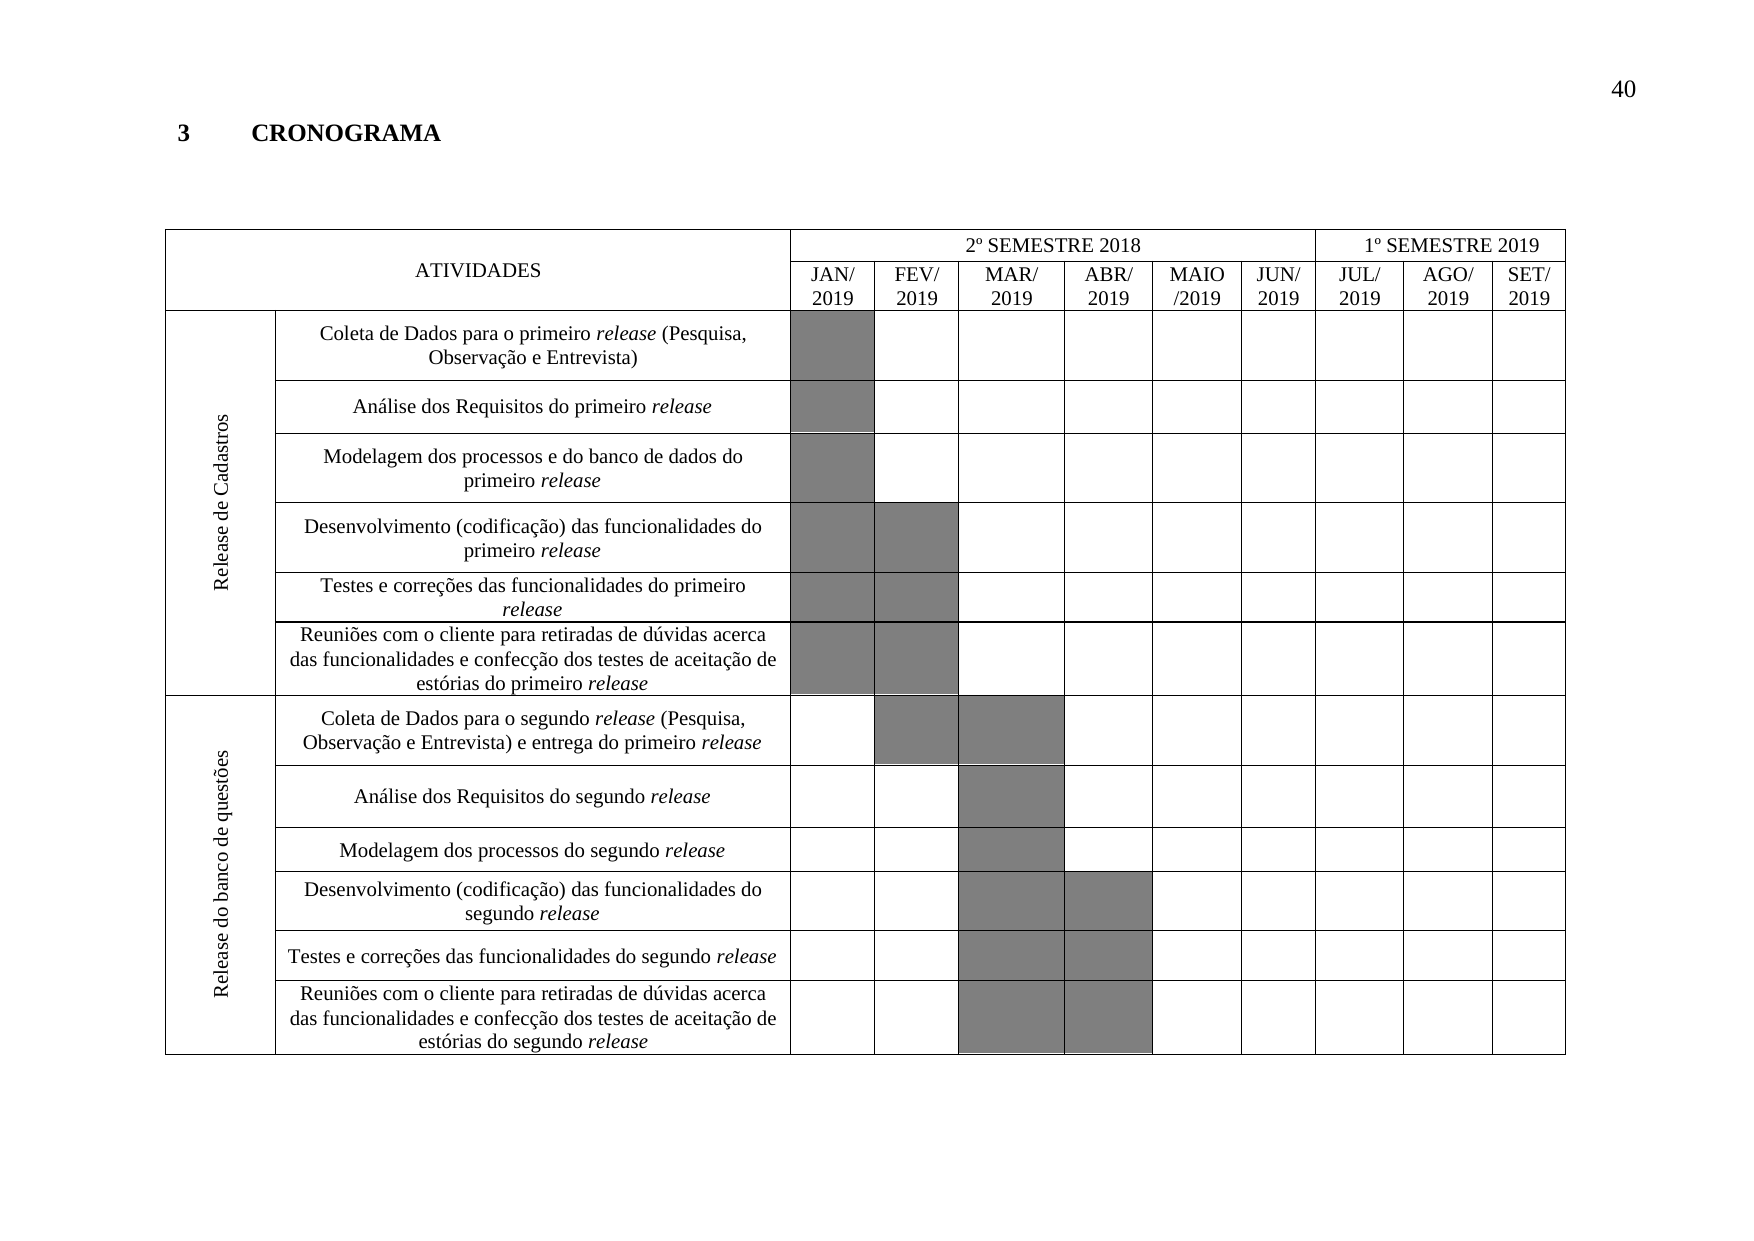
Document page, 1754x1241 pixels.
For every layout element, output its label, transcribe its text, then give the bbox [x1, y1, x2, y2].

table_cell [1404, 434, 1492, 502]
table_cell [875, 623, 958, 694]
table_cell [959, 381, 1064, 432]
table_cell Reuniões com o cliente para retiradas de dúvidas acerca das funcionalidades e confecção dos testes de aceitação de estórias do segundo release [276, 981, 790, 1053]
table_cell [959, 573, 1064, 621]
table_cell [1242, 434, 1315, 502]
table_cell [791, 872, 874, 930]
table_cell [1316, 623, 1403, 694]
table_cell [875, 696, 958, 764]
table_cell FEV/ 2019 [875, 262, 958, 310]
table_cell [1153, 311, 1241, 380]
table_cell [959, 828, 1064, 871]
table_cell Release de Cadastros [166, 311, 275, 694]
table_cell [1404, 872, 1492, 930]
table_cell Análise dos Requisitos do segundo release [276, 766, 790, 827]
table_cell JUL/ 2019 [1316, 262, 1403, 310]
table_cell [875, 828, 958, 871]
table_cell [1242, 828, 1315, 871]
table_cell [959, 766, 1064, 827]
table_cell [1493, 766, 1565, 827]
table_cell MAR/ 2019 [959, 262, 1064, 310]
table_cell [1153, 623, 1241, 694]
table_cell [1065, 381, 1152, 432]
table_cell [791, 311, 874, 380]
table_cell [1242, 381, 1315, 432]
table_cell Testes e correções das funcionalidades do segundo release [276, 931, 790, 980]
table_cell JUN/ 2019 [1242, 262, 1315, 310]
table_cell Análise dos Requisitos do primeiro release [276, 381, 790, 432]
table_cell [1404, 766, 1492, 827]
table_cell [791, 981, 874, 1053]
table_cell [1493, 503, 1565, 572]
table_cell [1316, 311, 1403, 380]
table_cell [1404, 931, 1492, 980]
table_cell [1493, 696, 1565, 764]
table_cell [1065, 872, 1152, 930]
table_cell [1493, 981, 1565, 1053]
table_cell SET/ 2019 [1493, 262, 1565, 310]
table_cell [791, 766, 874, 827]
table_cell Coleta de Dados para o primeiro release (Pesquisa, Observação e Entrevista) [276, 311, 790, 380]
table_cell [875, 311, 958, 380]
table_cell [959, 872, 1064, 930]
table_cell [875, 766, 958, 827]
table_cell [1493, 872, 1565, 930]
table_cell [875, 931, 958, 980]
table_header ATIVIDADES [166, 230, 790, 310]
table_cell [1153, 434, 1241, 502]
table_cell [1065, 828, 1152, 871]
table_cell [1153, 696, 1241, 764]
table_cell [875, 503, 958, 572]
table_cell [791, 503, 874, 572]
table_cell [791, 623, 874, 694]
table_cell [1316, 434, 1403, 502]
table_cell [1316, 931, 1403, 980]
table_cell [1242, 981, 1315, 1053]
table_cell [1065, 981, 1152, 1053]
table_cell [1242, 872, 1315, 930]
table_cell [1153, 381, 1241, 432]
table_header 2º SEMESTRE 2018 [791, 230, 1315, 261]
table_cell [791, 696, 874, 764]
table_cell [1316, 503, 1403, 572]
table_cell [1404, 573, 1492, 621]
table_cell [1065, 623, 1152, 694]
table_cell [1242, 311, 1315, 380]
table_cell [1242, 573, 1315, 621]
table_cell [959, 623, 1064, 694]
table_cell [791, 931, 874, 980]
table_cell Testes e correções das funcionalidades do primeiro release [276, 573, 790, 621]
table_cell [1316, 573, 1403, 621]
table_cell [791, 434, 874, 502]
table_header 1º SEMESTRE 2019 [1316, 230, 1565, 261]
table_cell [875, 573, 958, 621]
table_cell [791, 828, 874, 871]
table_cell [1153, 766, 1241, 827]
table_cell AGO/ 2019 [1404, 262, 1492, 310]
table_cell Modelagem dos processos do segundo release [276, 828, 790, 871]
table_cell Desenvolvimento (codificação) das funcionalidades do segundo release [276, 872, 790, 930]
table_cell [1065, 766, 1152, 827]
table_cell [1065, 503, 1152, 572]
table_cell [1153, 931, 1241, 980]
table_cell [1404, 828, 1492, 871]
table_cell [875, 981, 958, 1053]
table_cell [1493, 573, 1565, 621]
table_cell [1493, 311, 1565, 380]
table_cell [1493, 381, 1565, 432]
table_cell [1065, 696, 1152, 764]
table_cell [959, 311, 1064, 380]
table_cell [1153, 981, 1241, 1053]
table_cell [1493, 623, 1565, 694]
table_cell [1065, 434, 1152, 502]
table_cell [1153, 503, 1241, 572]
table_cell Release do banco de questões [166, 696, 275, 1053]
table_cell [1404, 503, 1492, 572]
table_cell [959, 434, 1064, 502]
table_cell MAIO /2019 [1153, 262, 1241, 310]
table_cell [1493, 434, 1565, 502]
table_cell [1404, 696, 1492, 764]
table_cell Reuniões com o cliente para retiradas de dúvidas acerca das funcionalidades e confecção dos testes de aceitação de estórias do primeiro release [276, 623, 790, 694]
table_cell [1242, 503, 1315, 572]
table_cell [1316, 696, 1403, 764]
table_cell [1242, 623, 1315, 694]
table_cell [1404, 381, 1492, 432]
table_cell [875, 381, 958, 432]
subtitle Cronograma [177, 118, 1636, 147]
table_cell [1316, 981, 1403, 1053]
table_cell [1153, 828, 1241, 871]
table_cell [1065, 311, 1152, 380]
table_cell [1065, 931, 1152, 980]
table_cell [1493, 828, 1565, 871]
table_cell [1153, 872, 1241, 930]
table_cell [791, 381, 874, 432]
table_cell [959, 931, 1064, 980]
table_cell [1316, 828, 1403, 871]
table_cell [959, 981, 1064, 1053]
table_cell [1242, 696, 1315, 764]
table_cell [875, 872, 958, 930]
table_cell Coleta de Dados para o segundo release (Pesquisa, Observação e Entrevista) e entrega do primeiro release [276, 696, 790, 764]
table_cell [959, 503, 1064, 572]
table_cell [875, 434, 958, 502]
table_cell [1242, 931, 1315, 980]
table_cell [1316, 872, 1403, 930]
table_cell ABR/ 2019 [1065, 262, 1152, 310]
table_cell [1404, 311, 1492, 380]
table_cell [1493, 931, 1565, 980]
table_cell [1404, 981, 1492, 1053]
table_cell Modelagem dos processos e do banco de dados do primeiro release [276, 434, 790, 502]
table_cell [959, 696, 1064, 764]
table_cell [1065, 573, 1152, 621]
table_cell Desenvolvimento (codificação) das funcionalidades do primeiro release [276, 503, 790, 572]
table_cell [1316, 381, 1403, 432]
table_cell [791, 573, 874, 621]
table_cell JAN/ 2019 [791, 262, 874, 310]
table_cell [1242, 766, 1315, 827]
table_cell [1316, 766, 1403, 827]
table_cell [1404, 623, 1492, 694]
table_cell [1153, 573, 1241, 621]
